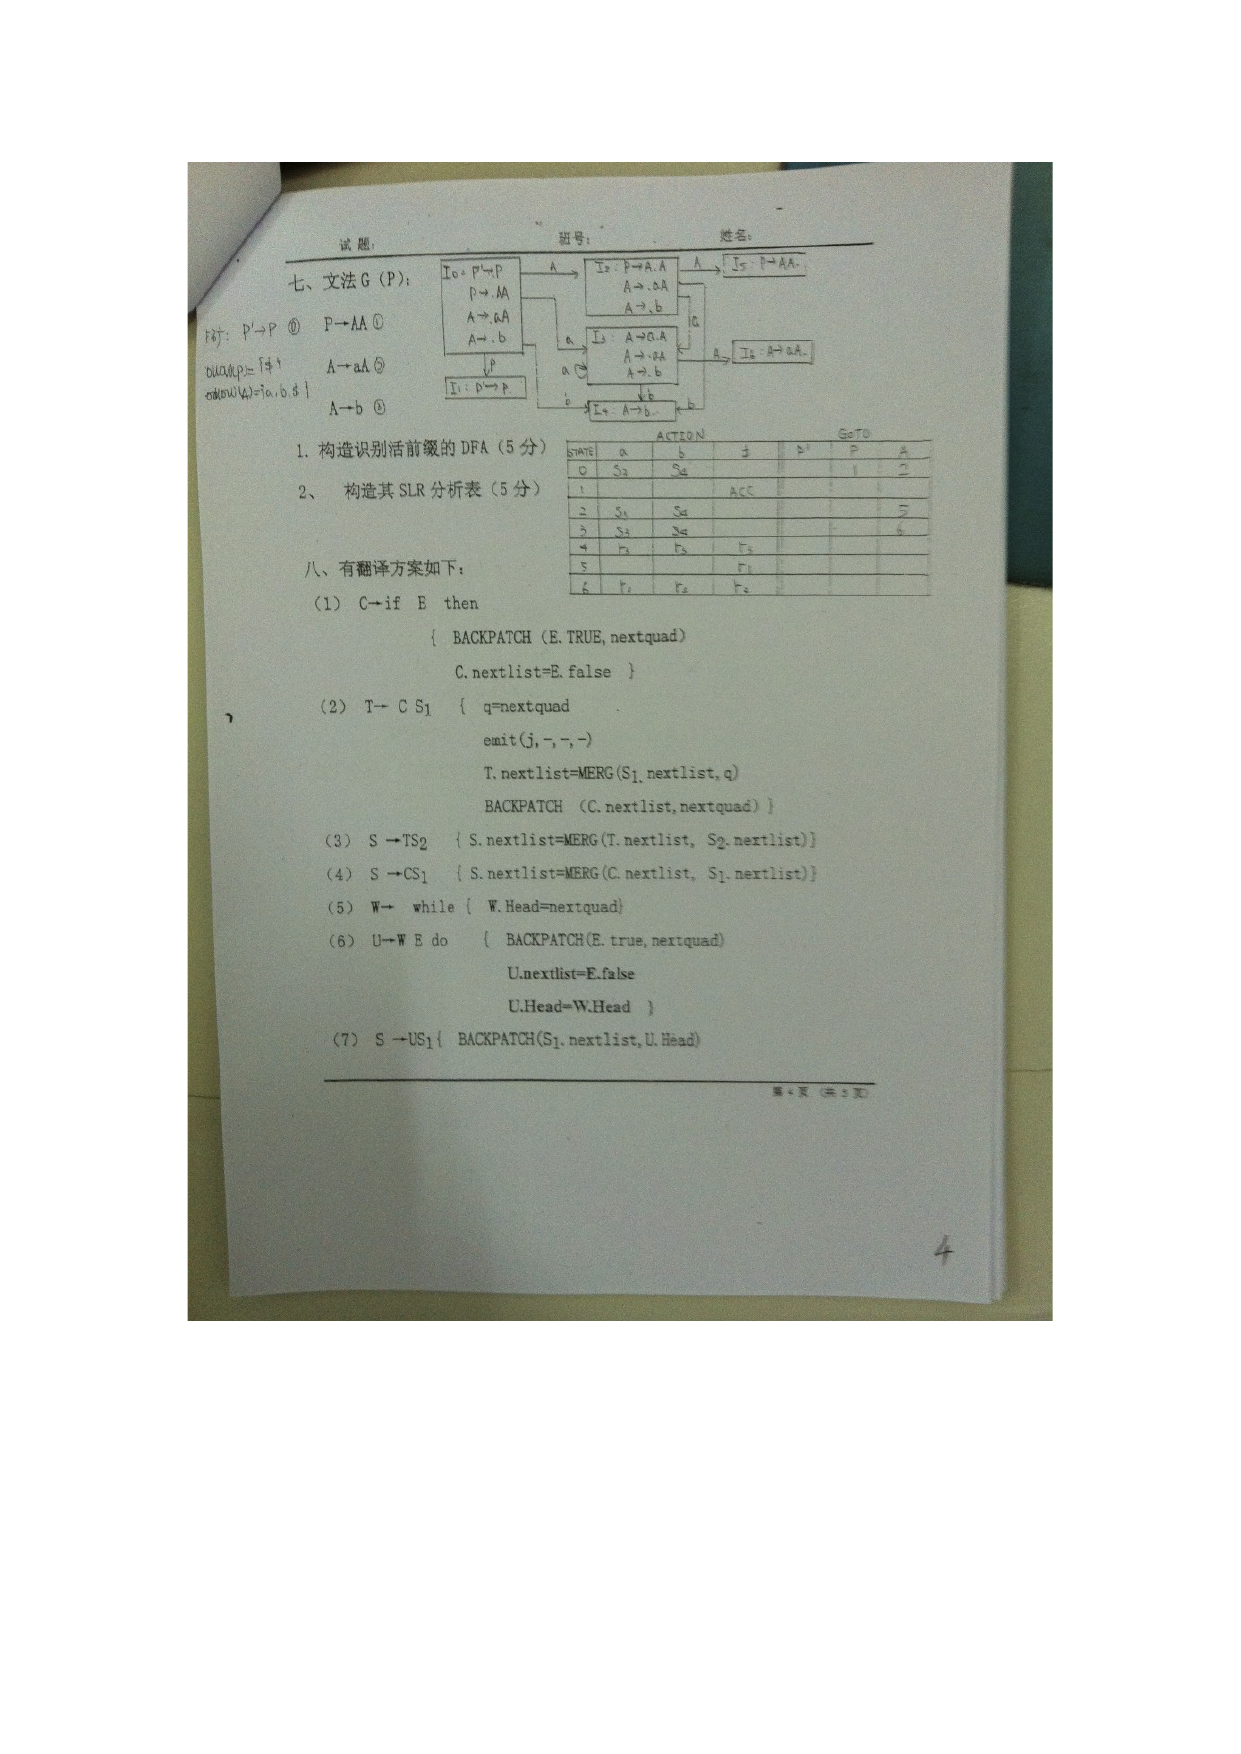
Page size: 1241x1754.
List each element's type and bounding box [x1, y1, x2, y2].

picture [187, 162, 1053, 1321]
